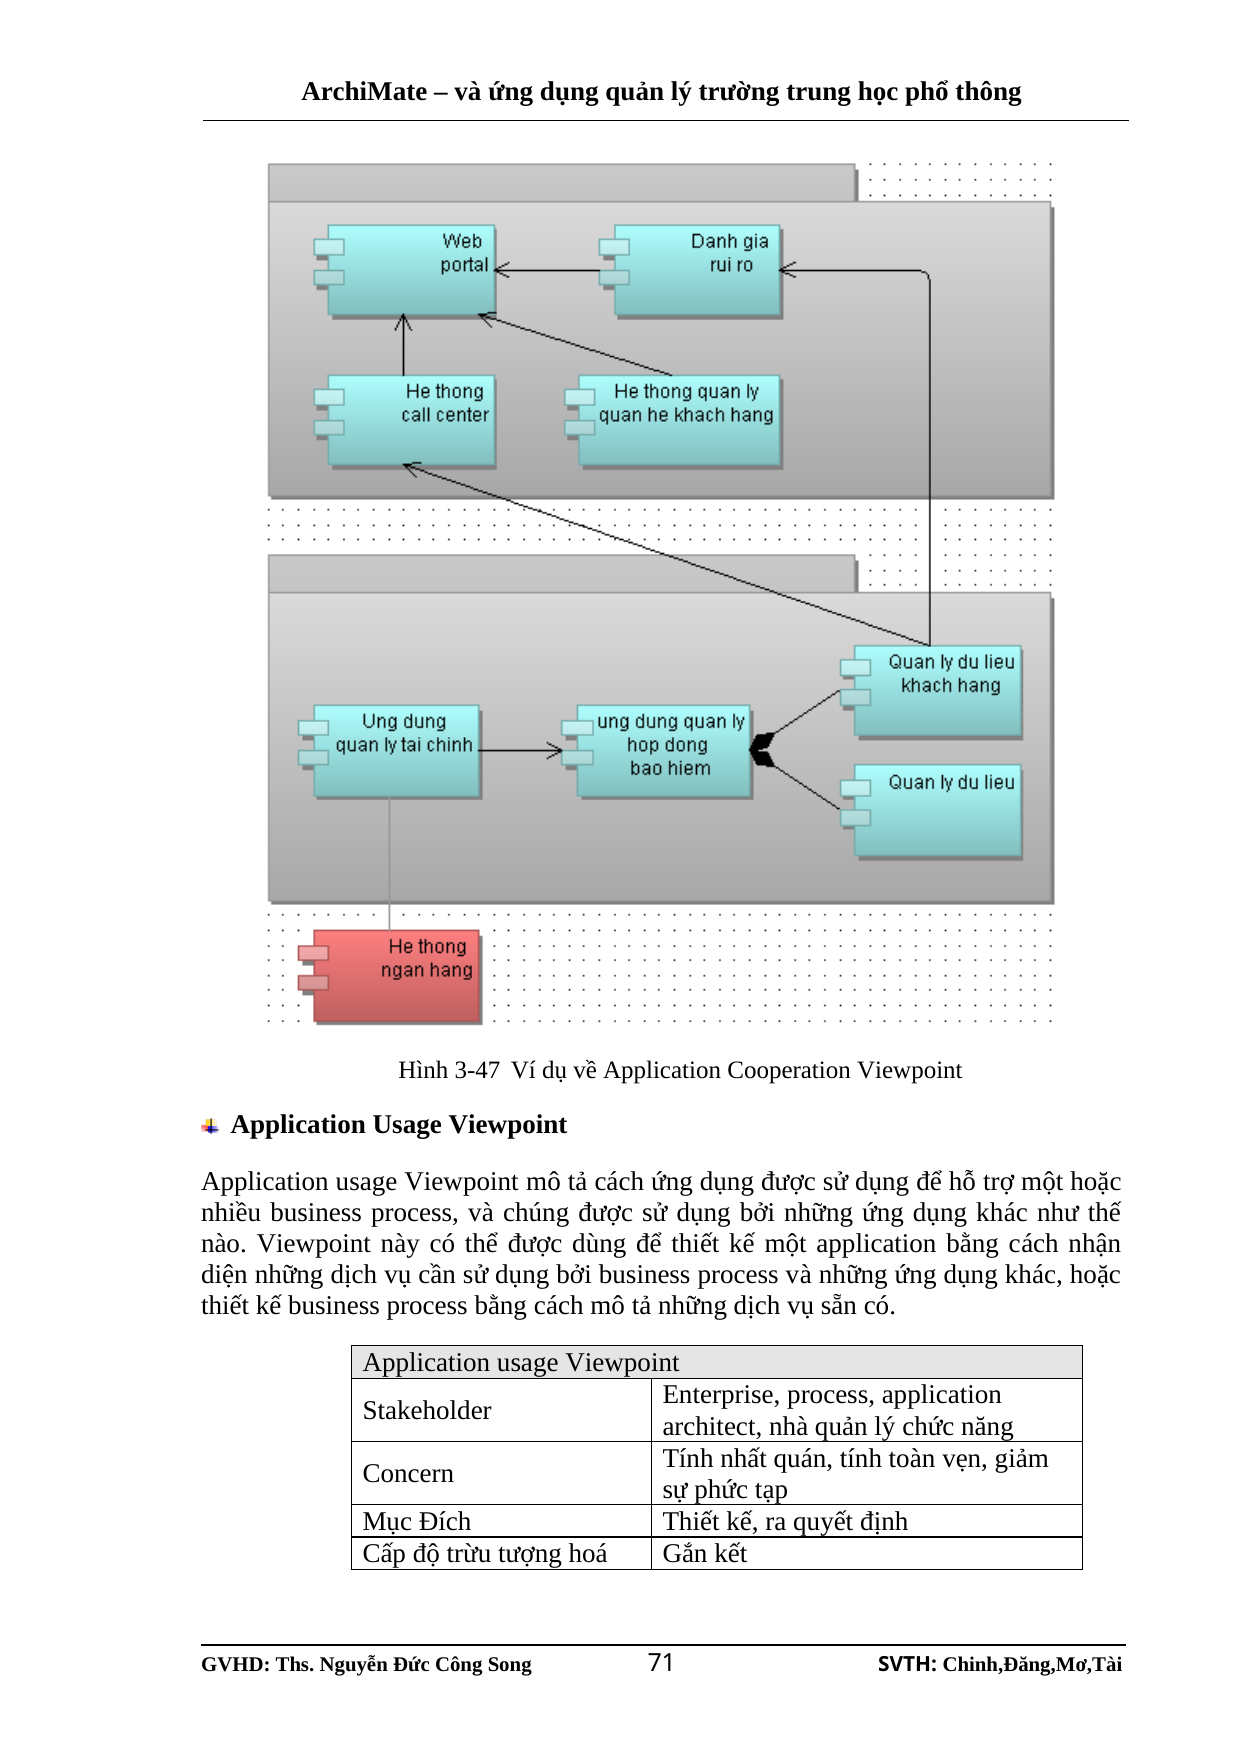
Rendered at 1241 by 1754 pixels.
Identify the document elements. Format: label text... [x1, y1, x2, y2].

text Ví dụ về Application Cooperation Viewpoint [238, 1055, 1122, 1083]
text Application Usage Viewpoint [201, 1108, 1122, 1140]
table_cell Thiết kế, ra quyết định [652, 1505, 1082, 1536]
table_cell Stakeholder [352, 1379, 651, 1441]
table_cell Cấp độ trừu tượng hoá [352, 1538, 651, 1569]
table_cell Concern [352, 1442, 651, 1504]
table_cell Tính nhất quán, tính toàn vẹn, giảm sự phức tạp [652, 1442, 1082, 1504]
picture [201, 1117, 219, 1134]
text Application usage Viewpoint mô tả cách ứng dụng được sử dụng để hỗ trợ một hoặc nhiều business process, và chúng được sử dụng bởi những ứng dụng khác như thế nào. Viewpoint này có thể được dùng để thiết kế một application bằng cách nhận diện những dịch vụ cần sử dụng bởi business process và những ứng dụng khác, hoặc thiết kế business process bằng cách mô tả những dịch vụ sẵn có. [201, 1165, 1122, 1320]
table_cell Gắn kết [652, 1538, 1082, 1569]
table_header Application usage Viewpoint [352, 1346, 1082, 1378]
picture [262, 159, 1061, 1030]
table_cell Mục Đích [352, 1505, 651, 1536]
table_cell , process, application architect, nhà quản lý chức năng [652, 1379, 1082, 1441]
